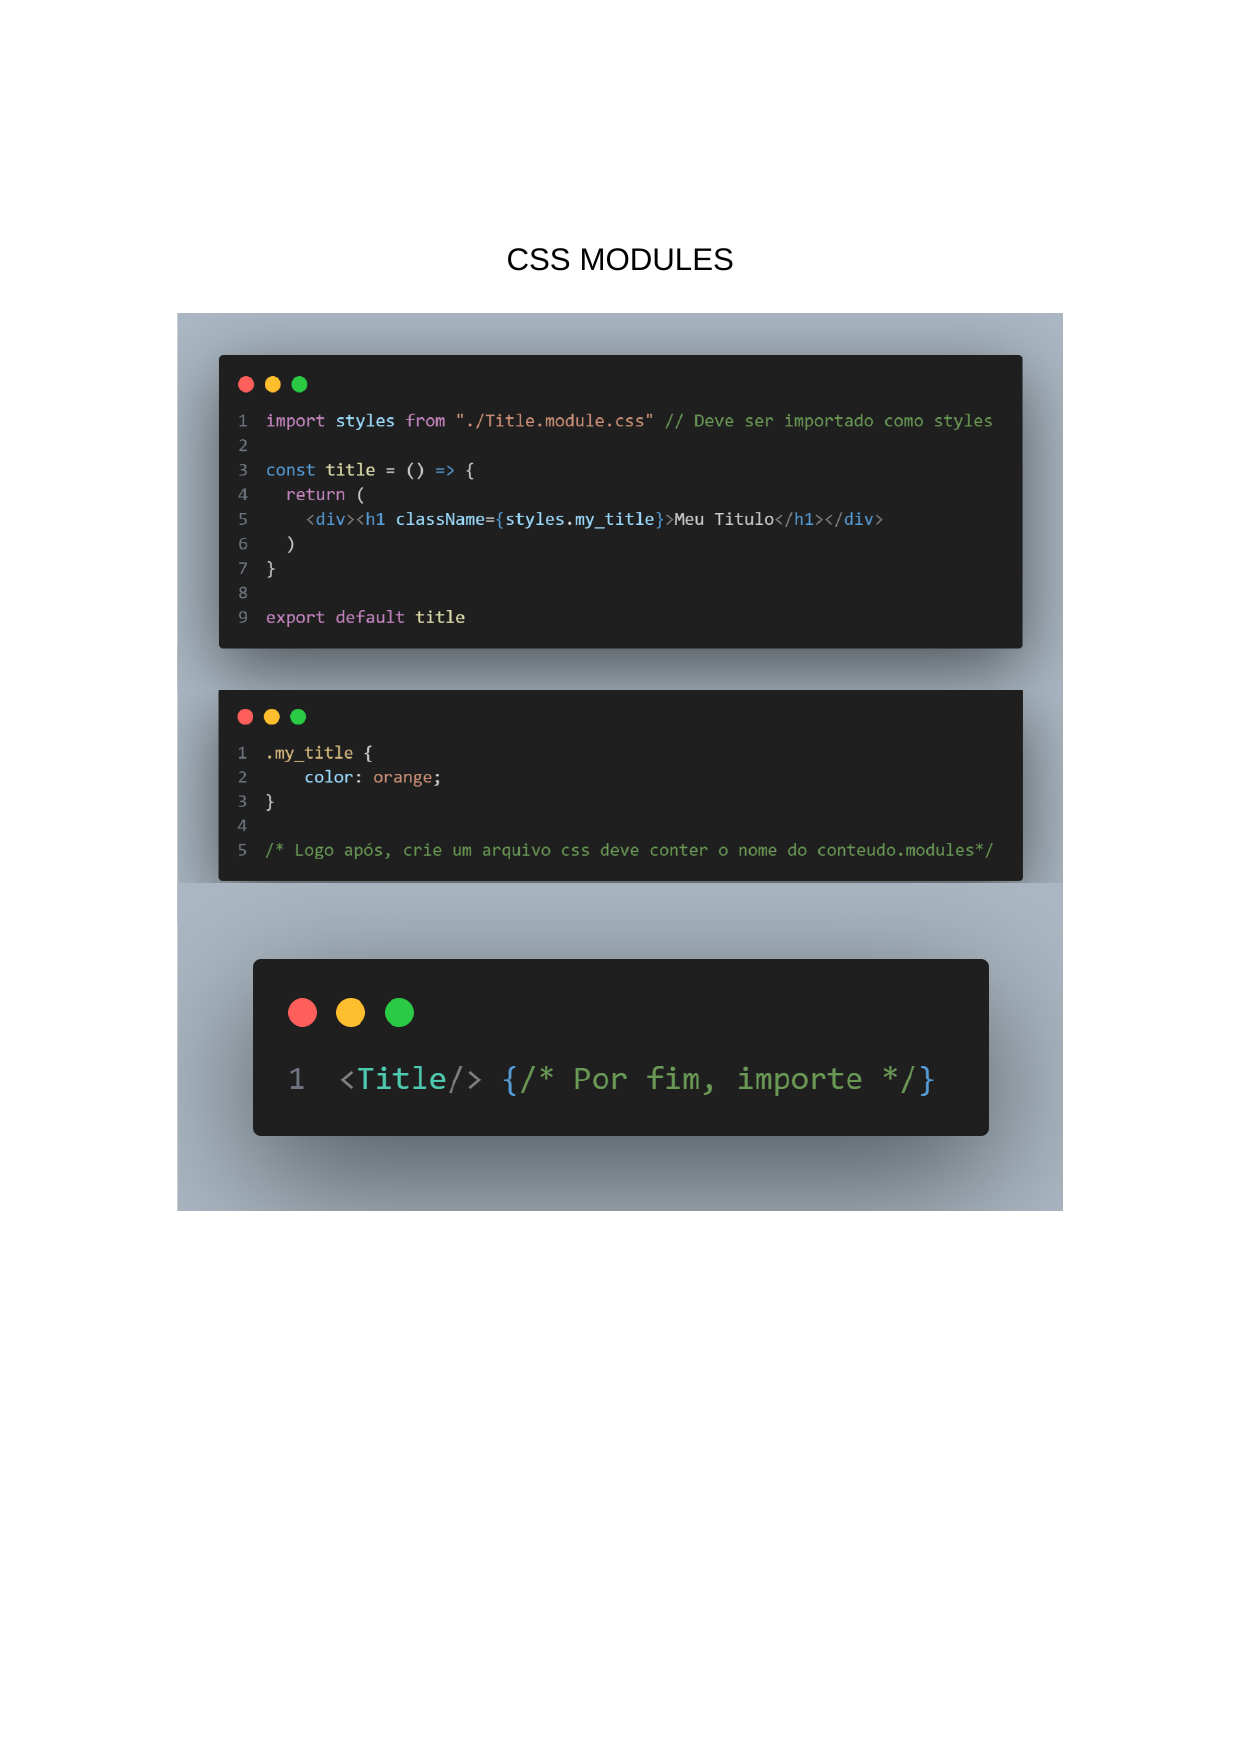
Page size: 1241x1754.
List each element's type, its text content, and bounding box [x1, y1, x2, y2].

picture [177, 313, 1063, 1211]
text CSS MODULES [177, 241, 1063, 277]
